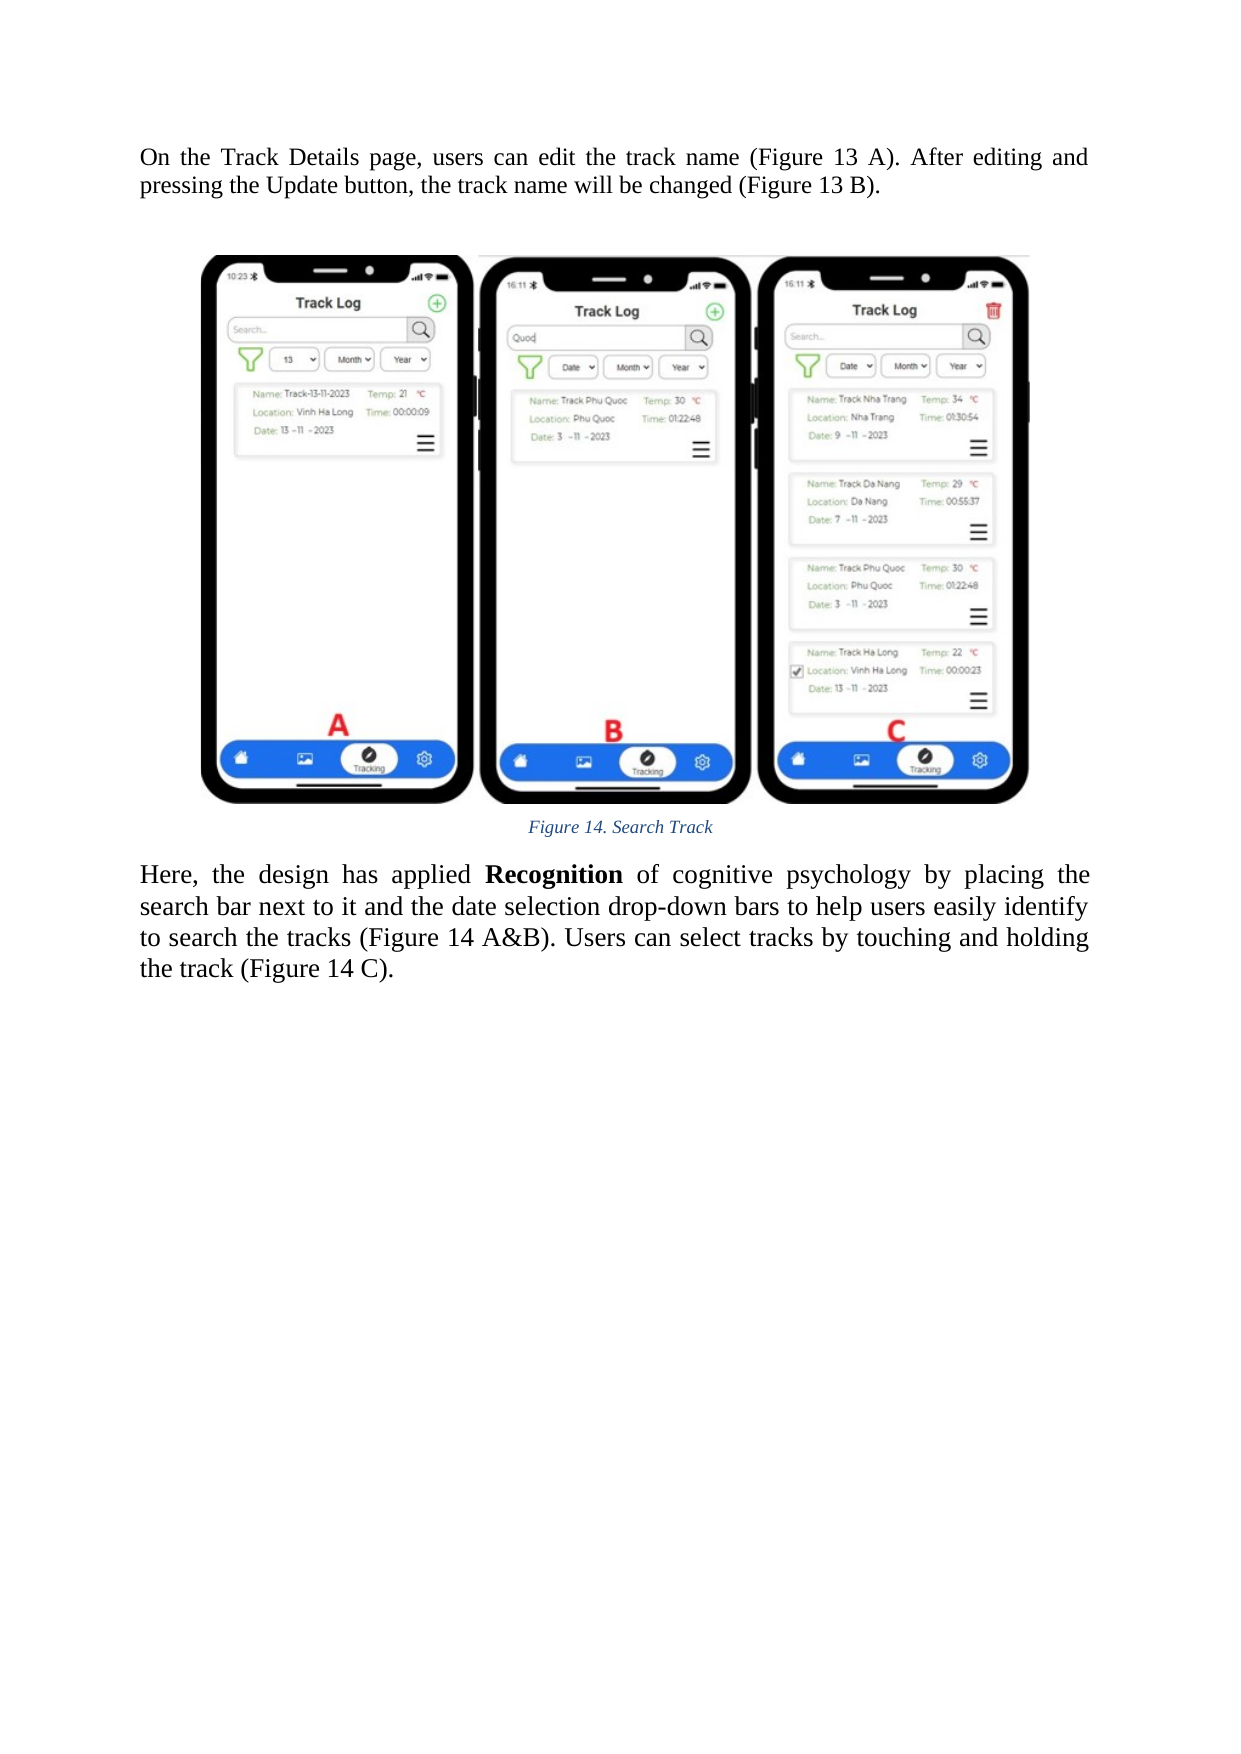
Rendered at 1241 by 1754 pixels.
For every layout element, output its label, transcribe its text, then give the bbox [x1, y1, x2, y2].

text On the Track Details page, users can edit the track name (Figure 13 A). After editing and pressing the Update button, the track name will be changed (Figure 13 B). [139, 142, 1091, 199]
text Here, the design has applied Recognition of cognitive psychology by placing the search bar next to it and the date selection drop-down bars to help users easily identify to search the tracks (Figure 14 A&B). Users can select tracks by touching and holding the track (Figure 14 C). [139, 859, 1091, 983]
picture [200, 255, 1030, 804]
